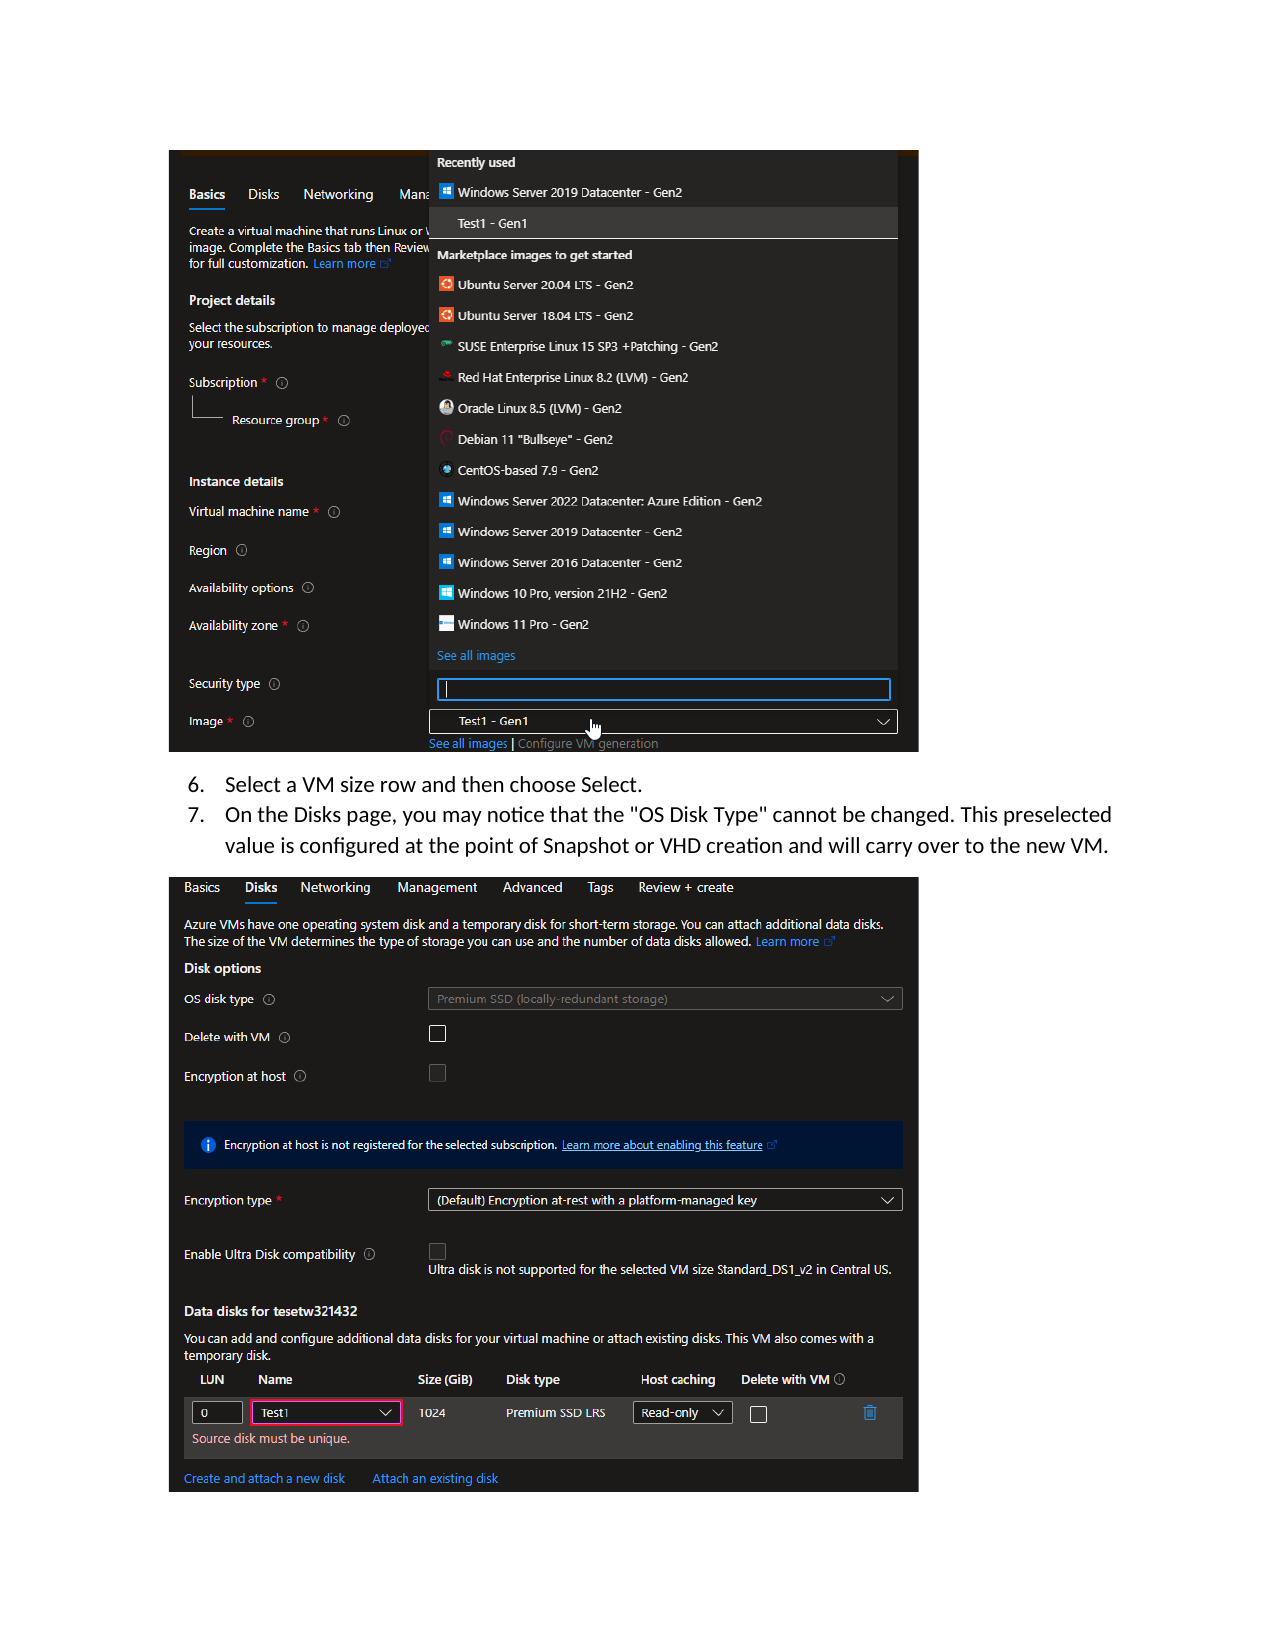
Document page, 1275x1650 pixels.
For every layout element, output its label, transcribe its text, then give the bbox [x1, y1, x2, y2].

list On the Disks page, you may notice that the "OS Disk Type" cannot be changed. This preselected value is configured at the point of Snapshot or VHD creation and will carry over to the new VM. [187, 801, 1125, 859]
list Select a VM size row and then choose Select. [187, 770, 1125, 798]
